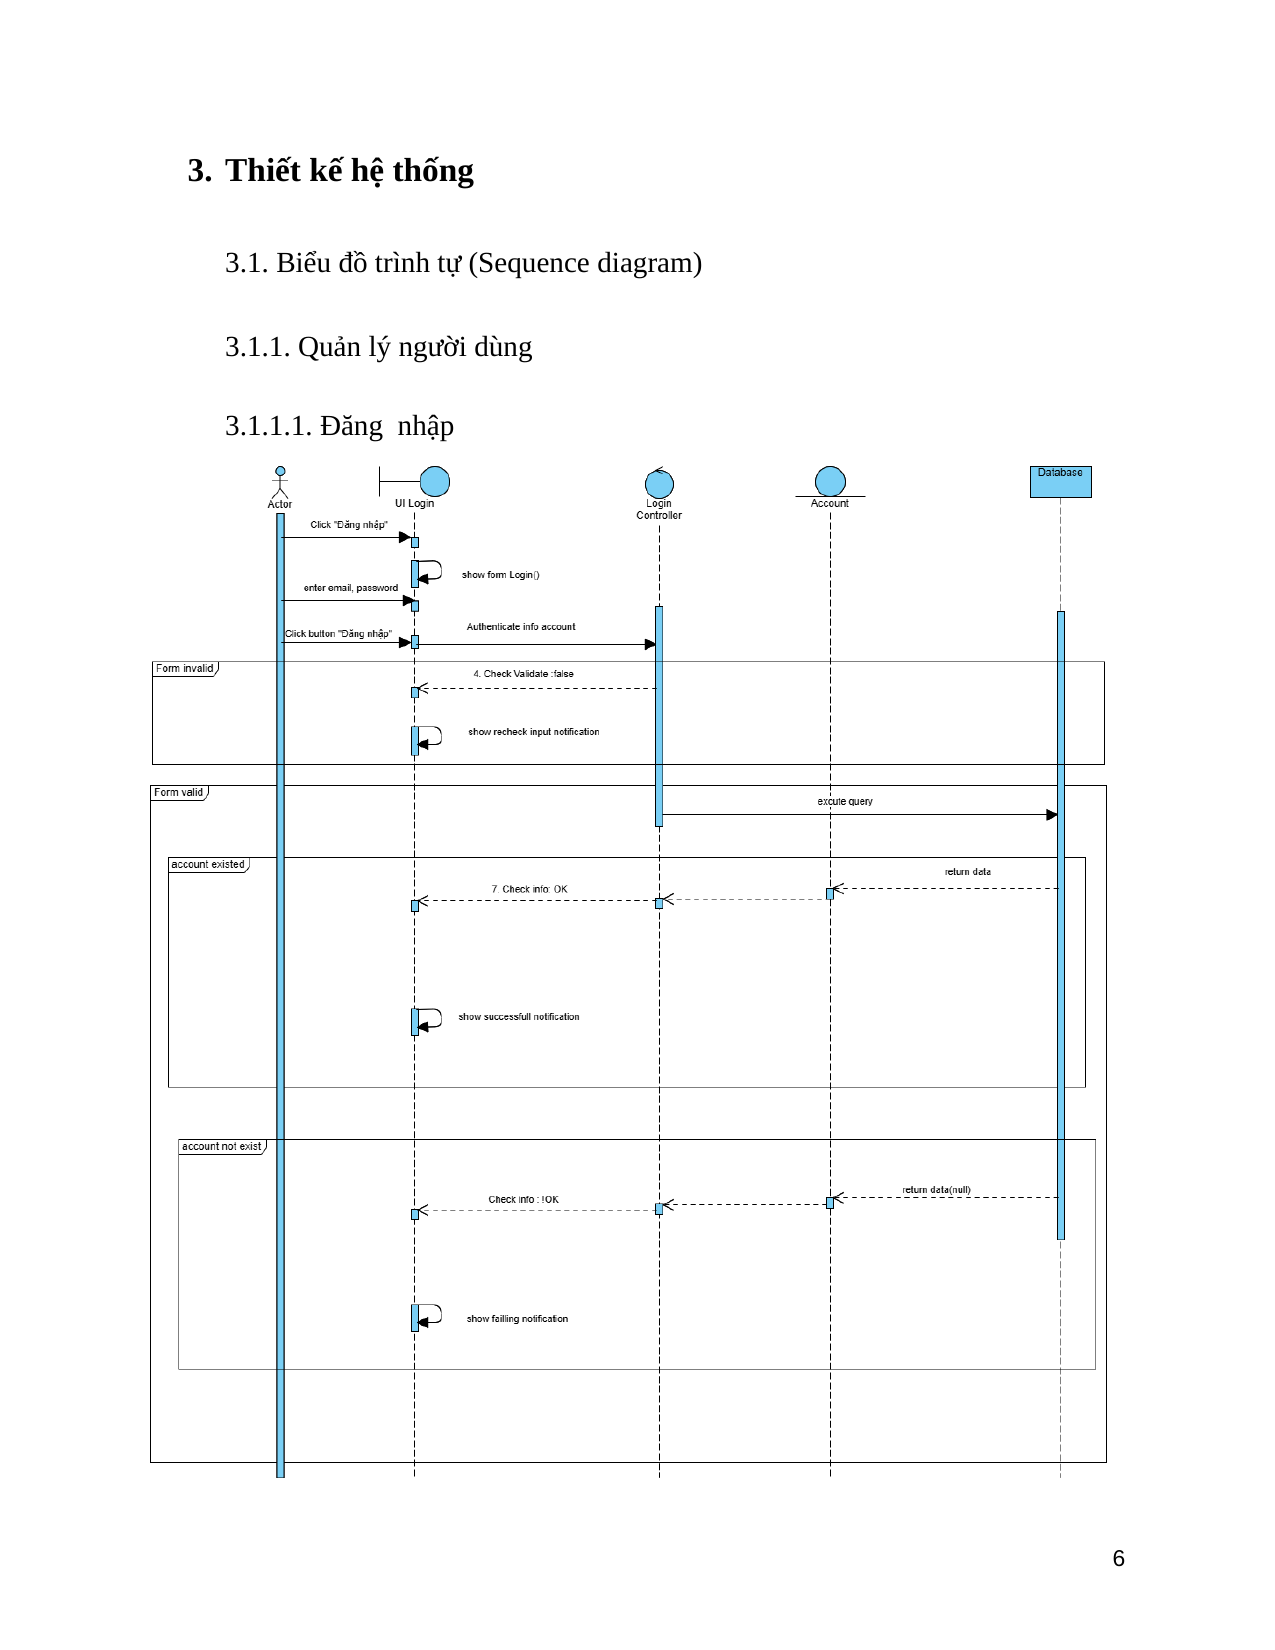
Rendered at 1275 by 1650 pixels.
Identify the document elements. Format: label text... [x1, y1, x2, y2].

subtitle 3.1. Biểu đồ trình tự (Sequence diagram) [225, 245, 1125, 278]
picture [150, 466, 1125, 1478]
subtitle Thiết kế hệ thống [187, 150, 1125, 188]
subtitle 3.1.1.1. Đăng nhập [225, 408, 1125, 442]
subtitle 3.1.1. Quản lý người dùng [225, 329, 1125, 362]
